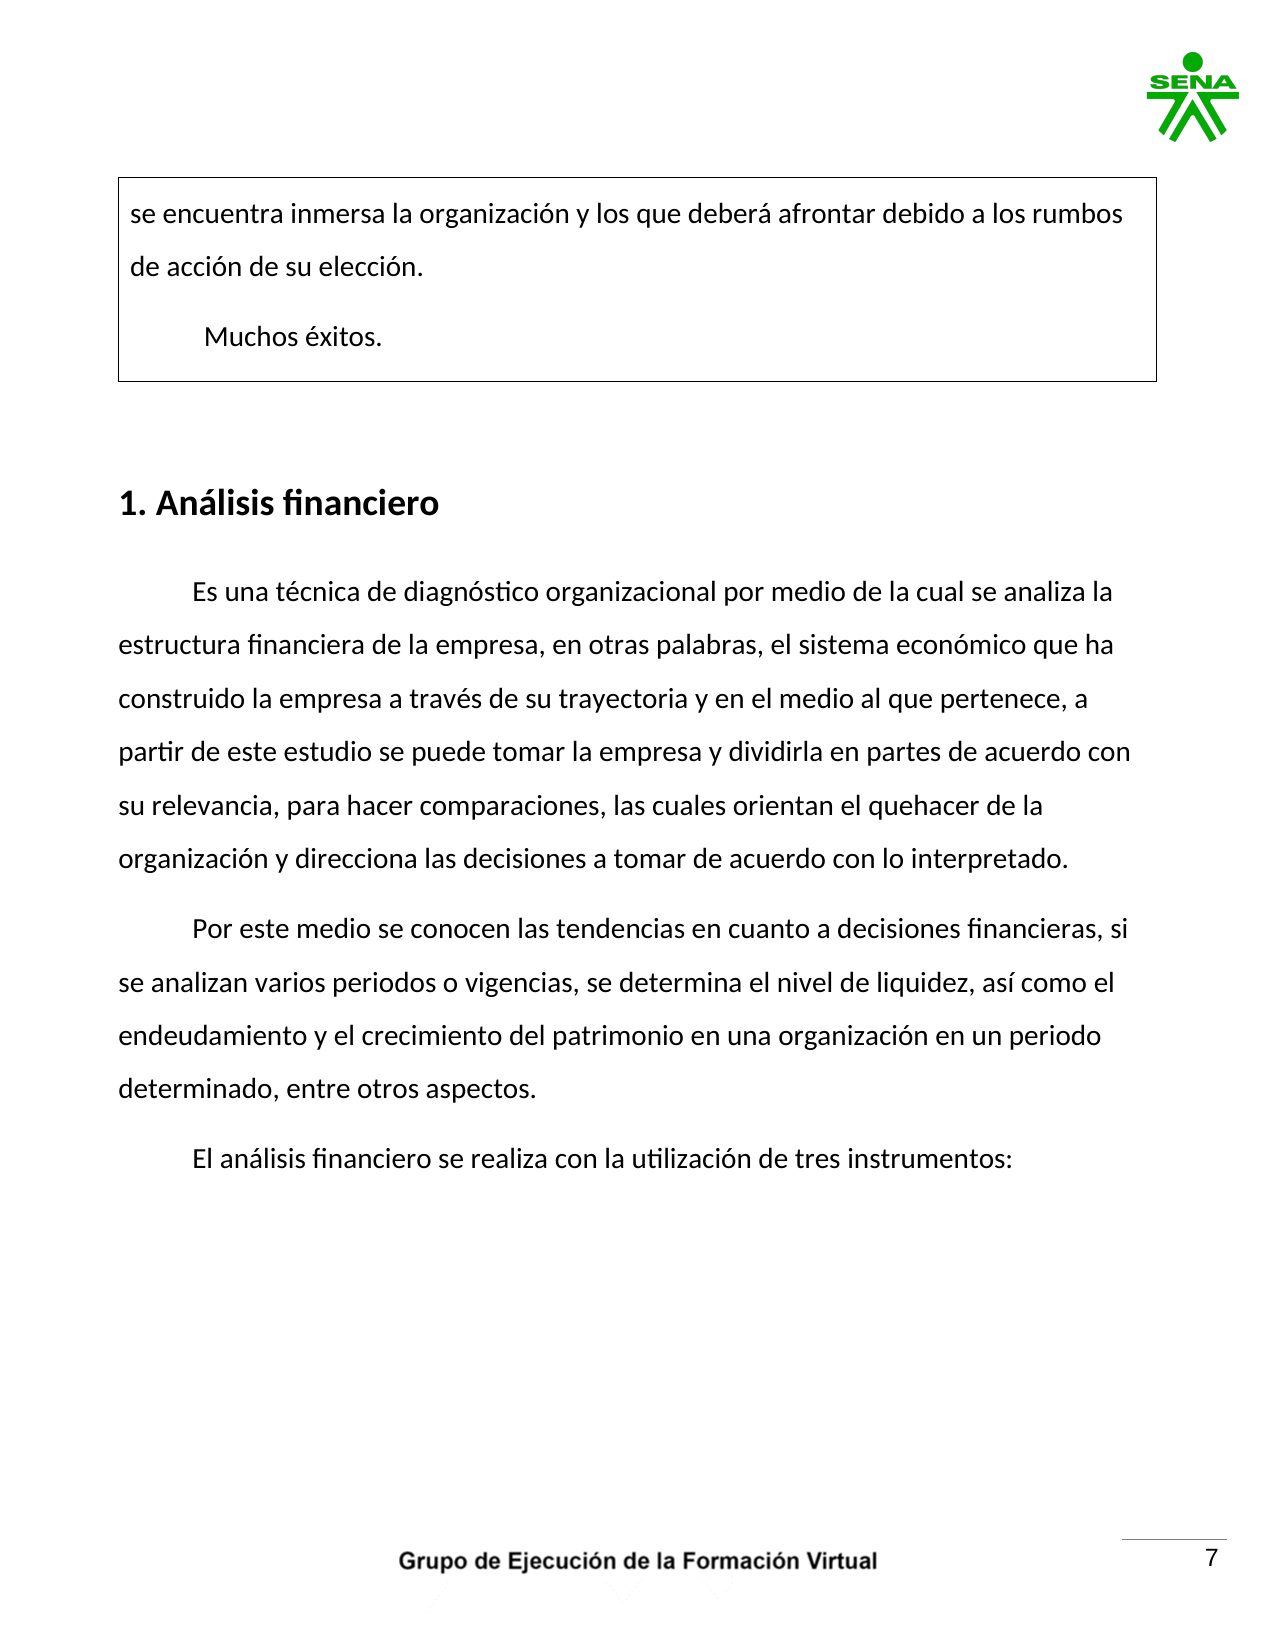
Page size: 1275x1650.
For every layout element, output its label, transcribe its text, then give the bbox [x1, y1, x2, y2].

picture [1146, 52, 1239, 142]
subtitle Análisis financiero [118, 479, 1157, 525]
text El análisis financiero se realiza con la utilización de tres instrumentos: [118, 1141, 1157, 1176]
text Es una técnica de diagnóstico organizacional por medio de la cual se analiza la estructura financiera de la empresa, en otras palabras, el sistema económico que ha construido la empresa a través de su trayectoria y en el medio al que pertenece, a partir de este estudio se puede tomar la empresa y dividirla en partes de acuerdo con su relevancia, para hacer comparaciones, las cuales orientan el quehacer de la organización y direcciona las decisiones a tomar de acuerdo con lo interpretado. [118, 573, 1157, 876]
picture [0, 1500, 1275, 1612]
text Por este medio se conocen las tendencias en cuanto a decisiones financieras, si se analizan varios periodos o vigencias, se determina el nivel de liquidez, así como el endeudamiento y el crecimiento del patrimonio en una organización en un periodo determinado, entre otros aspectos. [118, 910, 1157, 1106]
